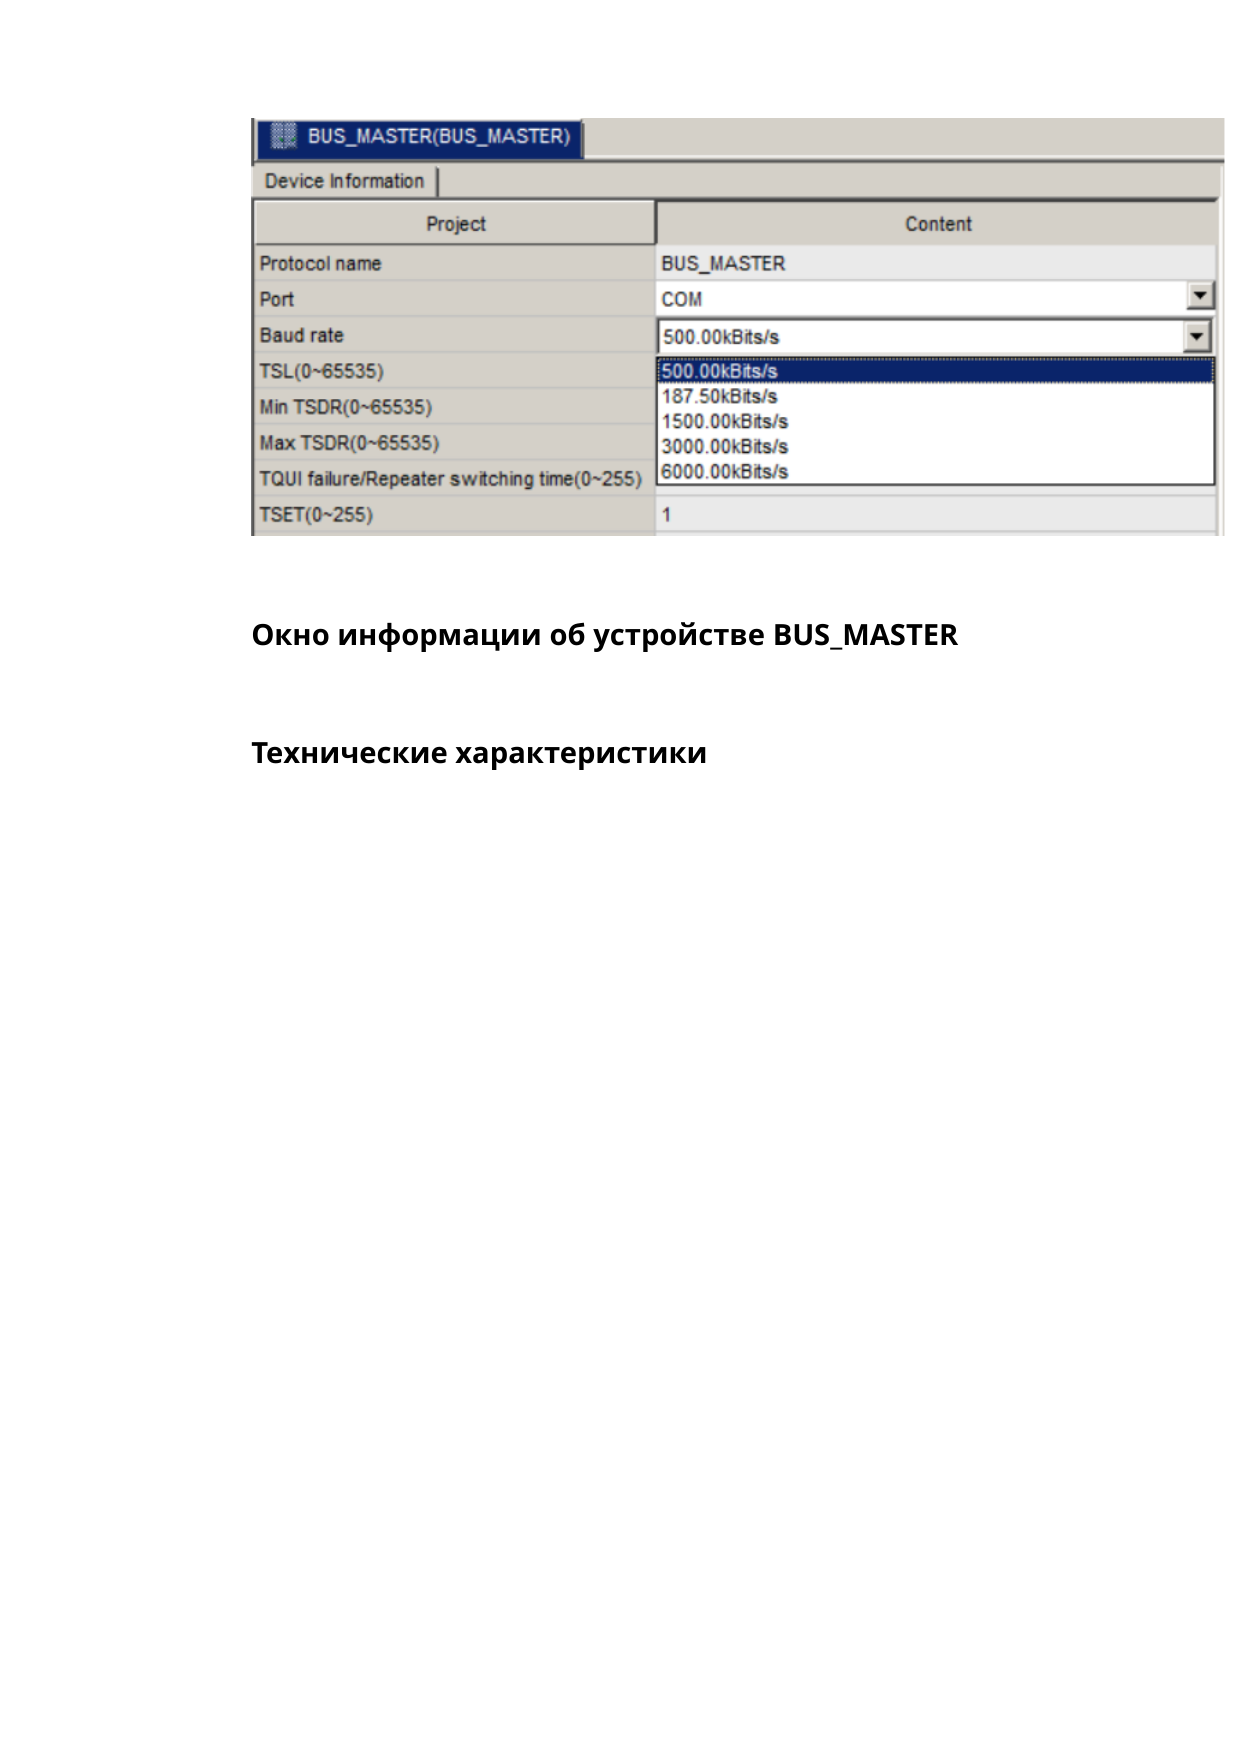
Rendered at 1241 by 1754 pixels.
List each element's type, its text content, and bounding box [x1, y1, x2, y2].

text Технические характеристики [177, 733, 1152, 772]
picture [251, 118, 1226, 536]
text Окно информации об устройстве BUS_MASTER [177, 614, 1152, 653]
